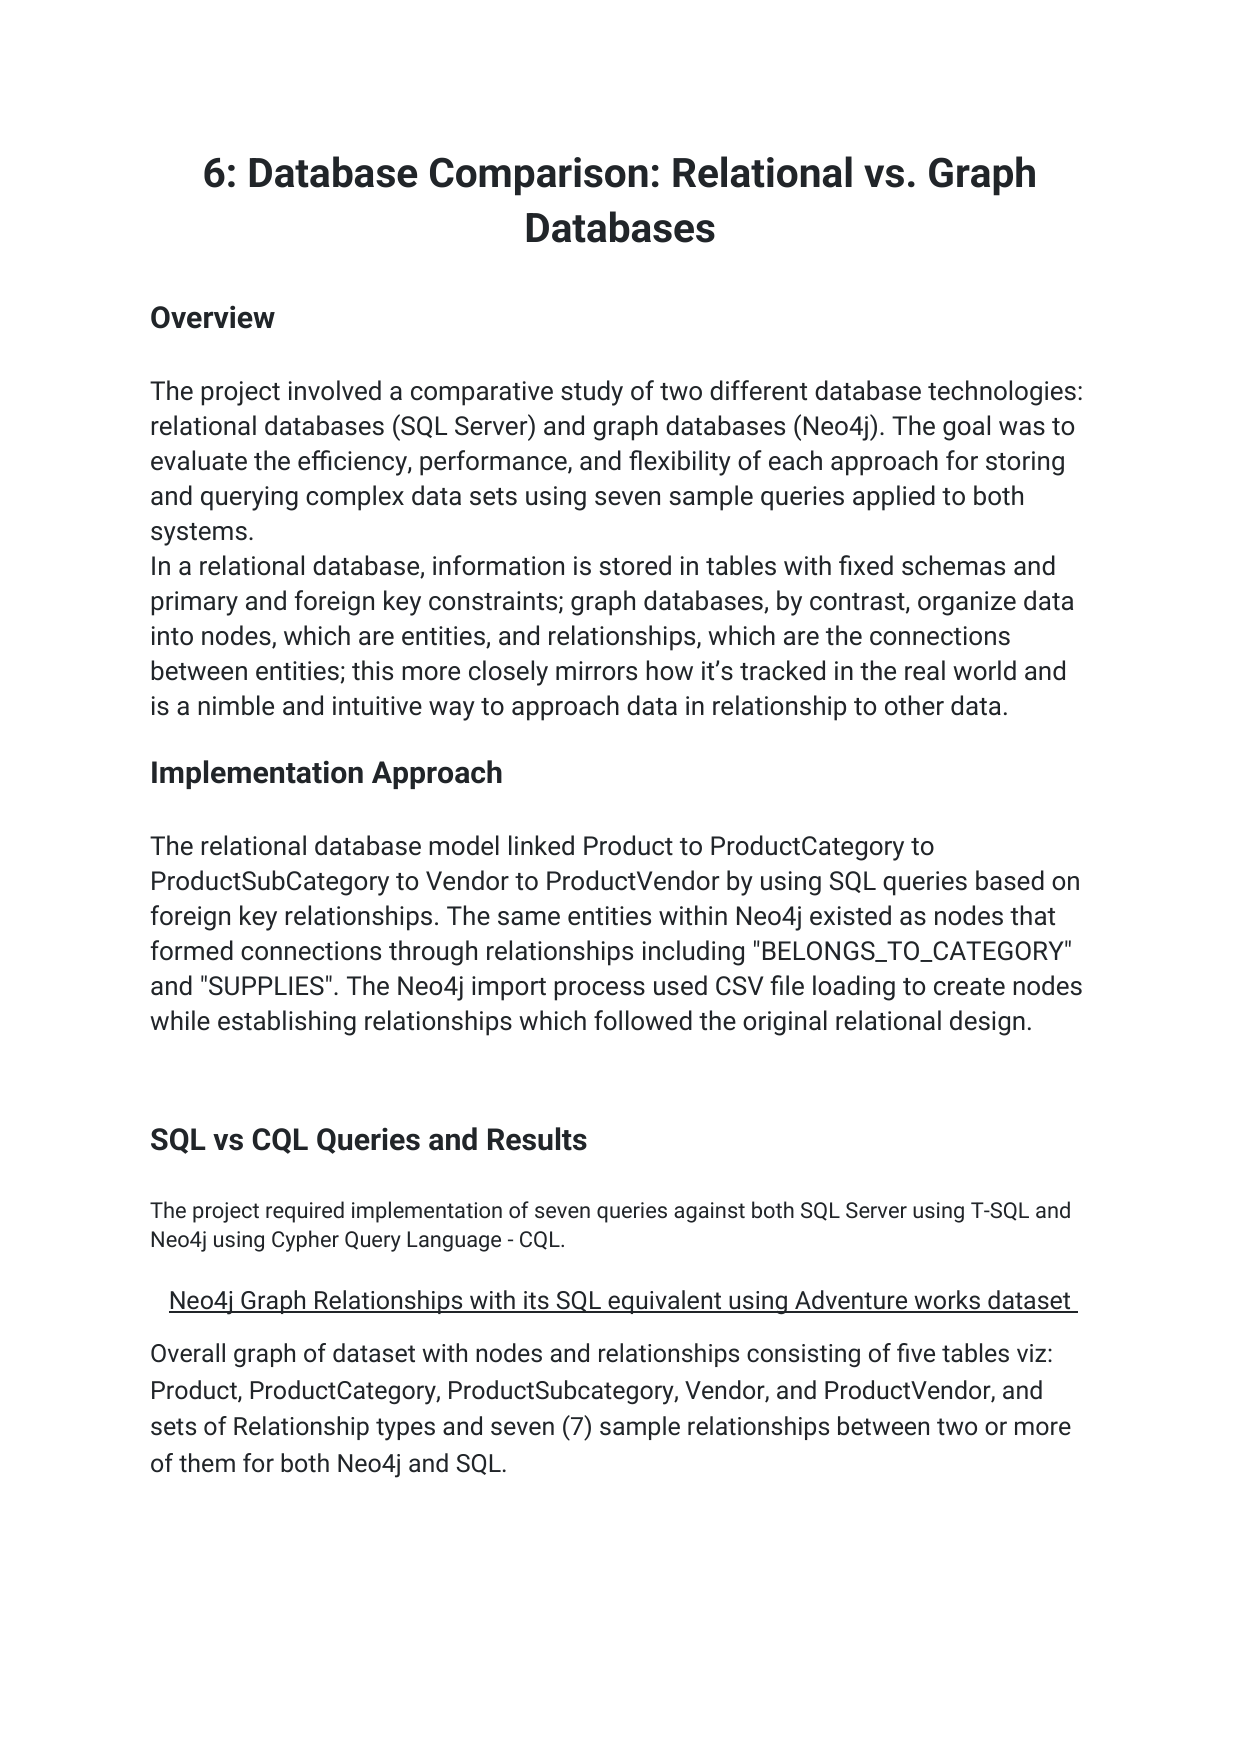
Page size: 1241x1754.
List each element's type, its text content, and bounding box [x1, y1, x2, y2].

text Neo4j Graph Relationships with its SQL equivalent using Adventure works dataset [150, 1286, 1090, 1316]
text 6: Database Comparison: Relational vs. Graph Databases [150, 150, 1090, 252]
text Overall graph of dataset with nodes and relationships consisting of five tables viz: Product, ProductCategory, ProductSubcategory, Vendor, and ProductVendor, and sets of Relationship types and seven (7) sample relationships between two or more of them for both Neo4j and SQL. [150, 1339, 1090, 1478]
text Implementation Approach [150, 755, 1090, 791]
text The project involved a comparative study of two different database technologies: relational databases (SQL Server) and graph databases (Neo4j). The goal was to evaluate the efficiency, performance, and flexibility of each approach for storing and querying complex data sets using seven sample queries applied to both systems. [150, 376, 1090, 546]
text Overview [150, 300, 1090, 336]
text The project required implementation of seven queries against both SQL Server using T-SQL and Neo4j using Cypher Query Language - CQL. [150, 1198, 1090, 1253]
text SQL vs CQL Queries and Results [150, 1122, 1090, 1158]
text In a relational database, information is stored in tables with fixed schemas and primary and foreign key constraints; graph databases, by contrast, organize data into nodes, which are entities, and relationships, which are the connections between entities; this more closely mirrors how it’s tracked in the real world and is a nimble and intuitive way to approach data in relationship to other data. [150, 551, 1090, 721]
text The relational database model linked Product to ProductCategory to ProductSubCategory to Vendor to ProductVendor by using SQL queries based on foreign key relationships. The same entities within Neo4j existed as nodes that formed connections through relationships including "BELONGS_TO_CATEGORY" and "SUPPLIES". The Neo4j import process used CSV file loading to create nodes while establishing relationships which followed the original relational design. [150, 831, 1090, 1036]
